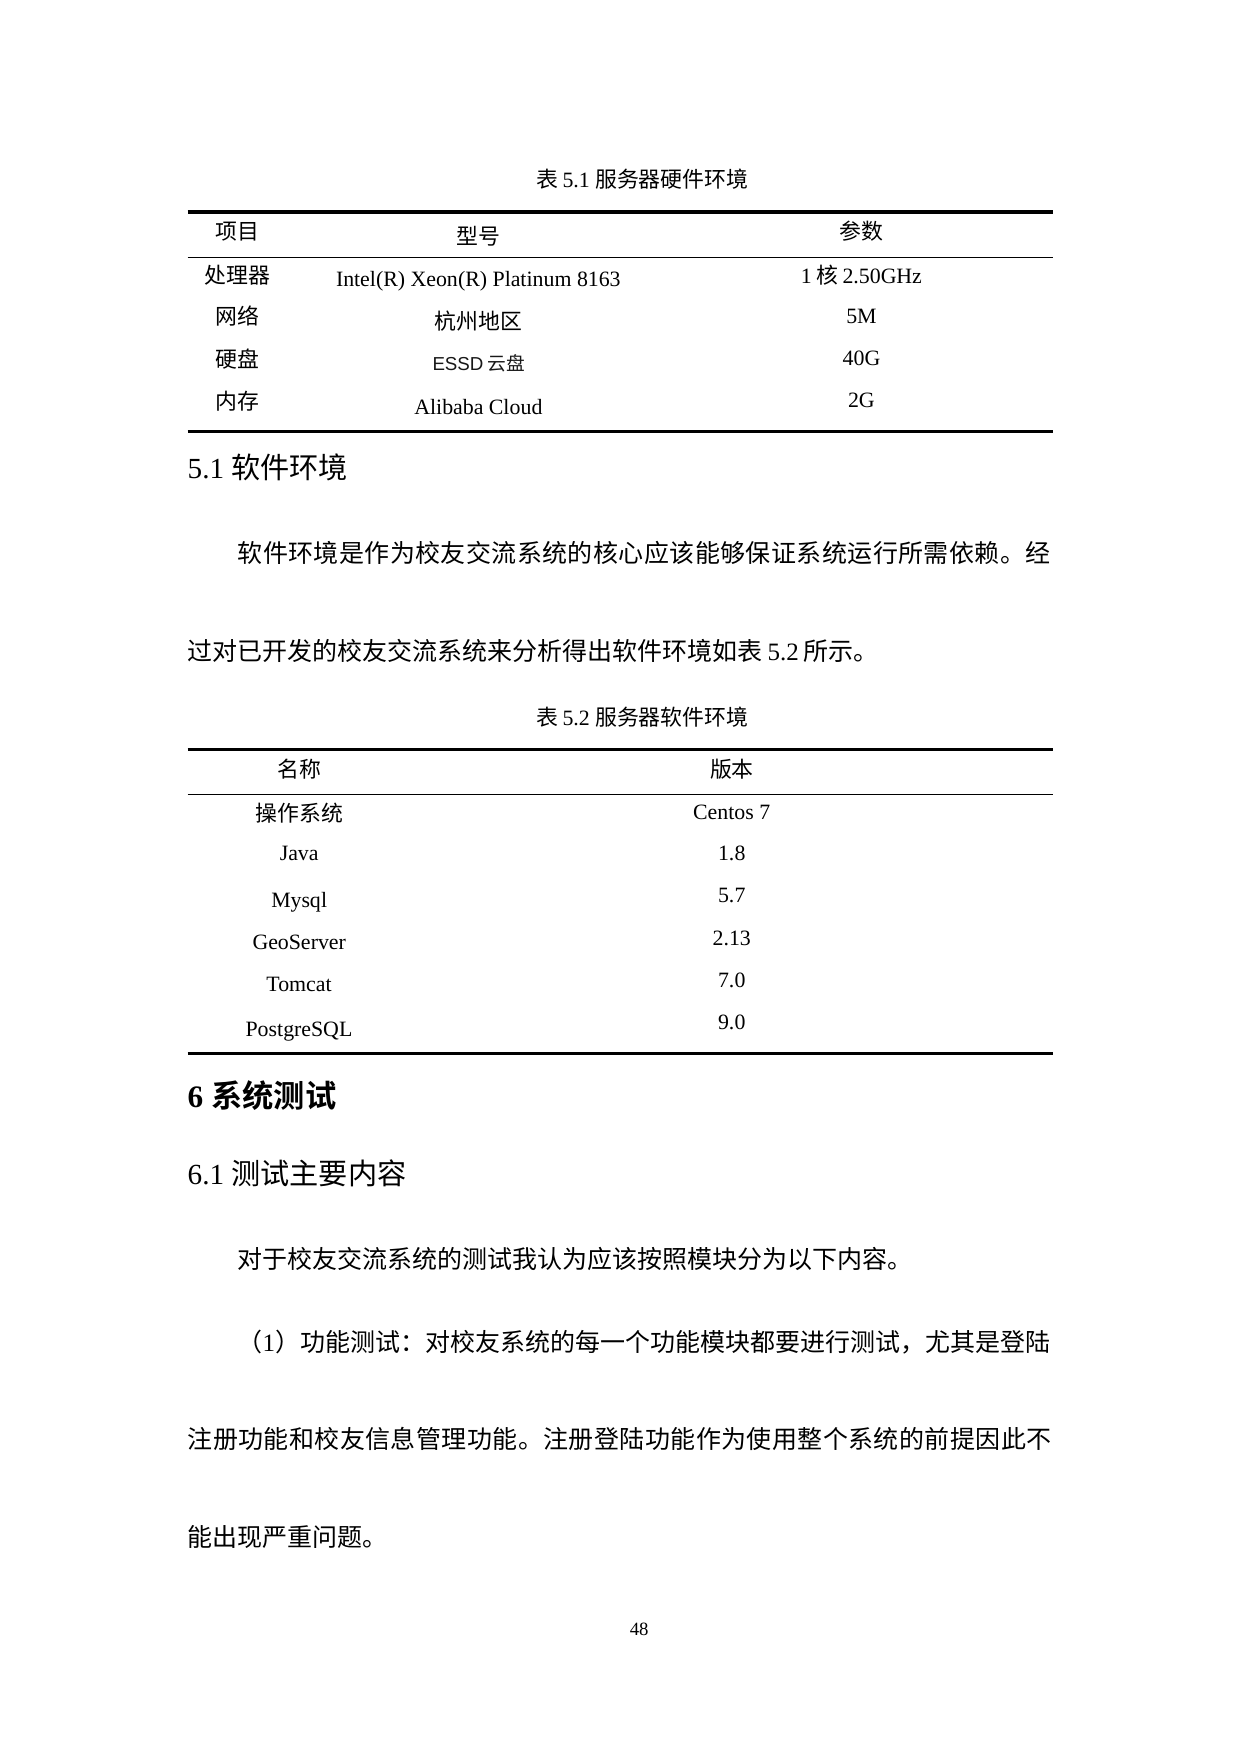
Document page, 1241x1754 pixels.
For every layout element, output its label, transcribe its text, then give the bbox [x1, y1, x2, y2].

table_cell Mysql [188, 879, 410, 921]
table_cell Alibaba Cloud [287, 383, 670, 430]
table_header 型号 [287, 214, 670, 257]
table_header 版本 [410, 751, 1053, 794]
table_cell 处理器 [188, 258, 287, 299]
table_cell 硬盘 [188, 341, 287, 383]
table_header 项目 [188, 214, 287, 257]
table_cell 杭州地区 [287, 299, 670, 341]
table_cell Centos 7 [410, 795, 1053, 837]
table_cell 2.13 [410, 921, 1053, 963]
table_cell 2G [670, 383, 1053, 430]
subtitle 系统测试 [187, 1071, 1053, 1116]
table_cell 内存 [188, 383, 287, 430]
text 对于校友交流系统的测试我认为应该按照模块分为以下内容。 [187, 1225, 1053, 1290]
table_cell 7.0 [410, 963, 1053, 1005]
table_cell 1核2.50GHz [670, 258, 1053, 299]
table_cell 9.0 [410, 1005, 1053, 1052]
table_cell Tomcat [188, 963, 410, 1005]
table_cell 操作系统 [188, 795, 410, 837]
subtitle 软件环境 [187, 433, 1053, 498]
table_cell 40G [670, 341, 1053, 383]
table_cell Java [188, 837, 410, 879]
table_cell 5.7 [410, 879, 1053, 921]
subtitle 测试主要内容 [187, 1139, 1053, 1204]
text 表5.1 服务器硬件环境 [187, 162, 1053, 194]
text 表5.2 服务器软件环境 [187, 700, 1053, 732]
text 软件环境是作为校友交流系统的核心应该能够保证系统运行所需依赖。经过对已开发的校友交流系统来分析得出软件环境如表5.2所示。 [187, 519, 1053, 682]
table_cell 5M [670, 299, 1053, 341]
table_cell 1.8 [410, 837, 1053, 879]
table_header 名称 [188, 751, 410, 794]
table_header 参数 [670, 214, 1053, 257]
table_cell 网络 [188, 299, 287, 341]
table_cell PostgreSQL [188, 1005, 410, 1052]
table_cell GeoServer [188, 921, 410, 963]
table_cell Intel(R) Xeon(R) Platinum 8163 [287, 258, 670, 299]
text （1）功能测试：对校友系统的每一个功能模块都要进行测试，尤其是登陆注册功能和校友信息管理功能。注册登陆功能作为使用整个系统的前提因此不能出现严重问题。 [187, 1308, 1053, 1568]
table_cell ESSD云盘 [287, 341, 670, 383]
